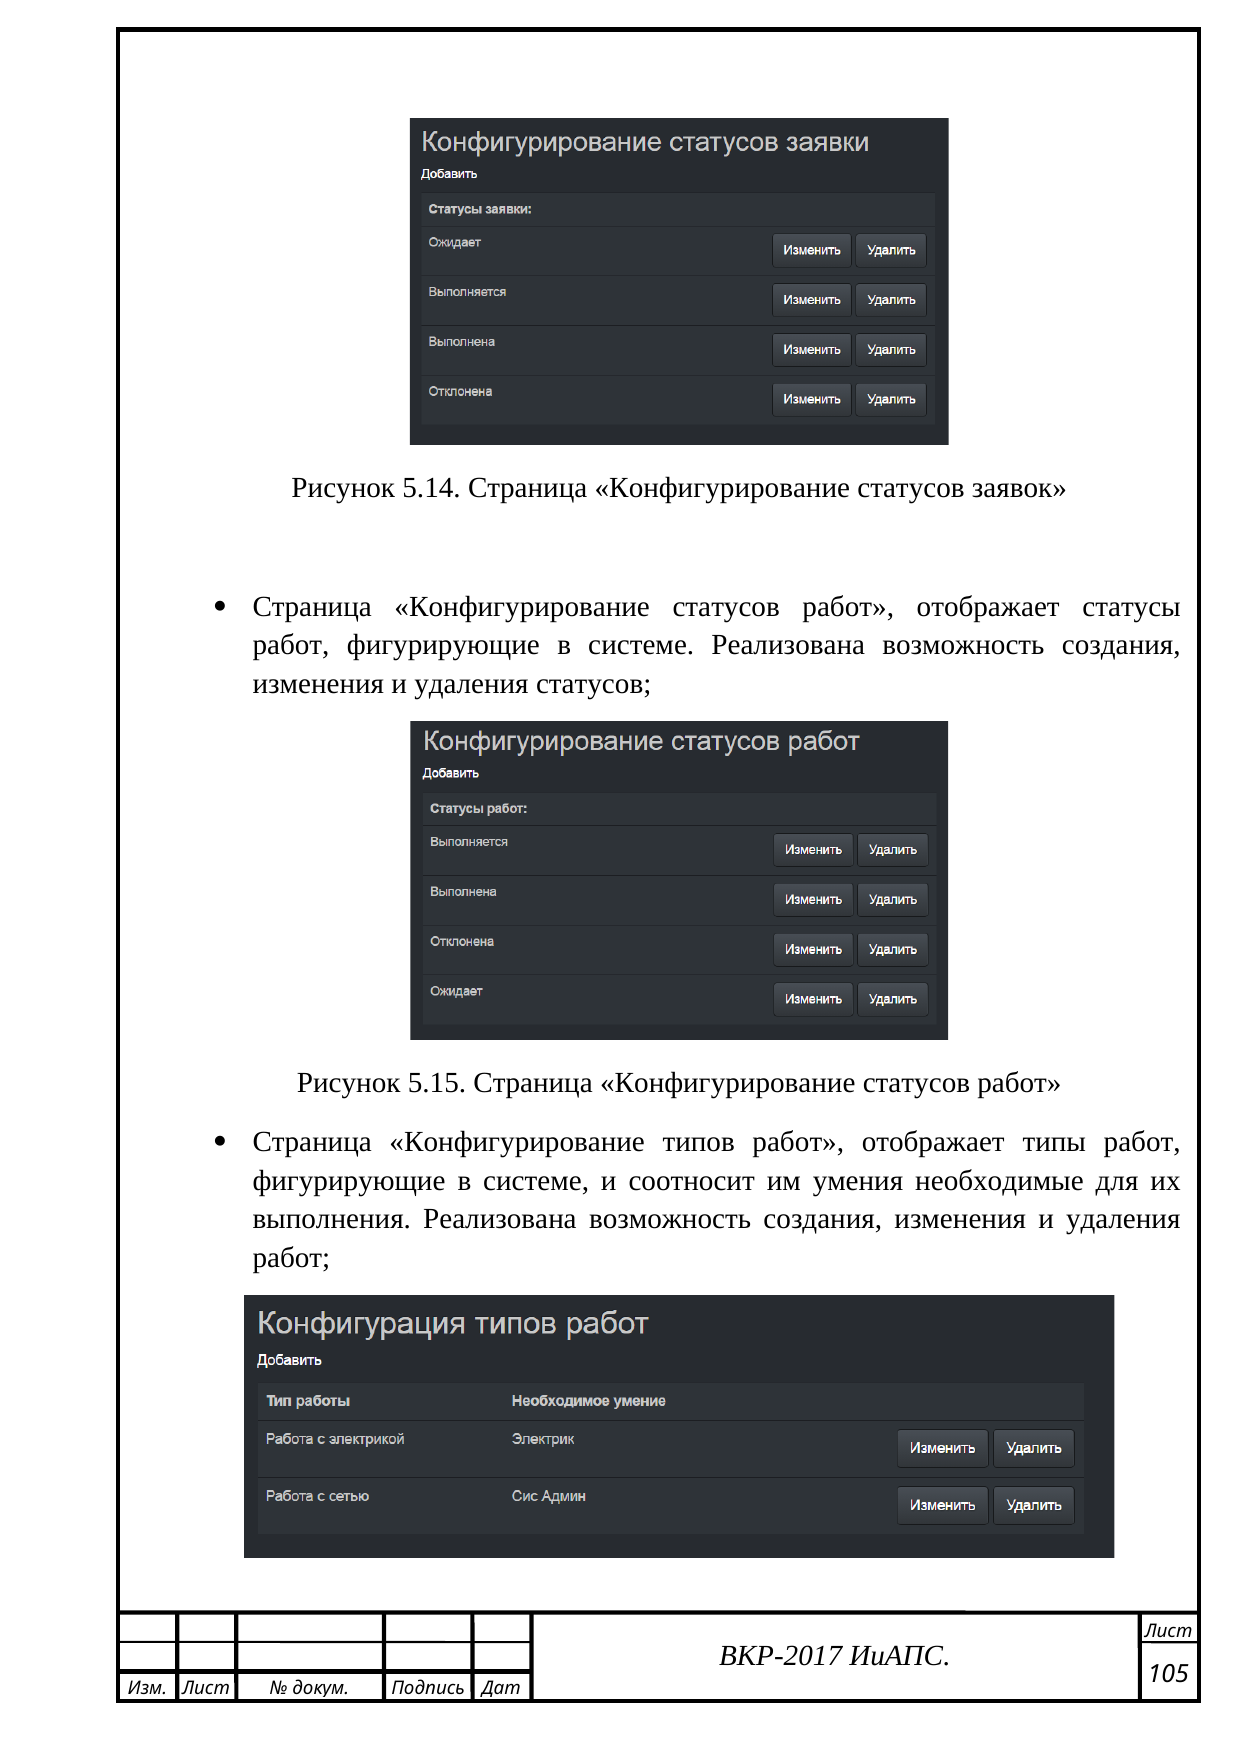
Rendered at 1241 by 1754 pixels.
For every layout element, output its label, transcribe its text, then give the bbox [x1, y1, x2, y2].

picture [244, 1295, 1115, 1558]
picture [409, 118, 949, 445]
text Рисунок 5.14. Страница «Конфигурирование статусов заявок» [177, 470, 1181, 503]
list Страница «Конфигурирование типов работ», отображает типы работ, фигурирующие в системе, и соотносит им умения необходимые для их выполнения. Реализована возможность создания, изменения и удаления работ; [215, 1124, 1181, 1273]
text Рисунок 5.15. Страница «Конфигурирование статусов работ» [177, 1065, 1181, 1098]
picture [410, 721, 949, 1040]
list Страница «Конфигурирование статусов работ», отображает статусы работ, фигурирующие в системе. Реализована возможность создания, изменения и удаления статусов; [215, 589, 1181, 699]
